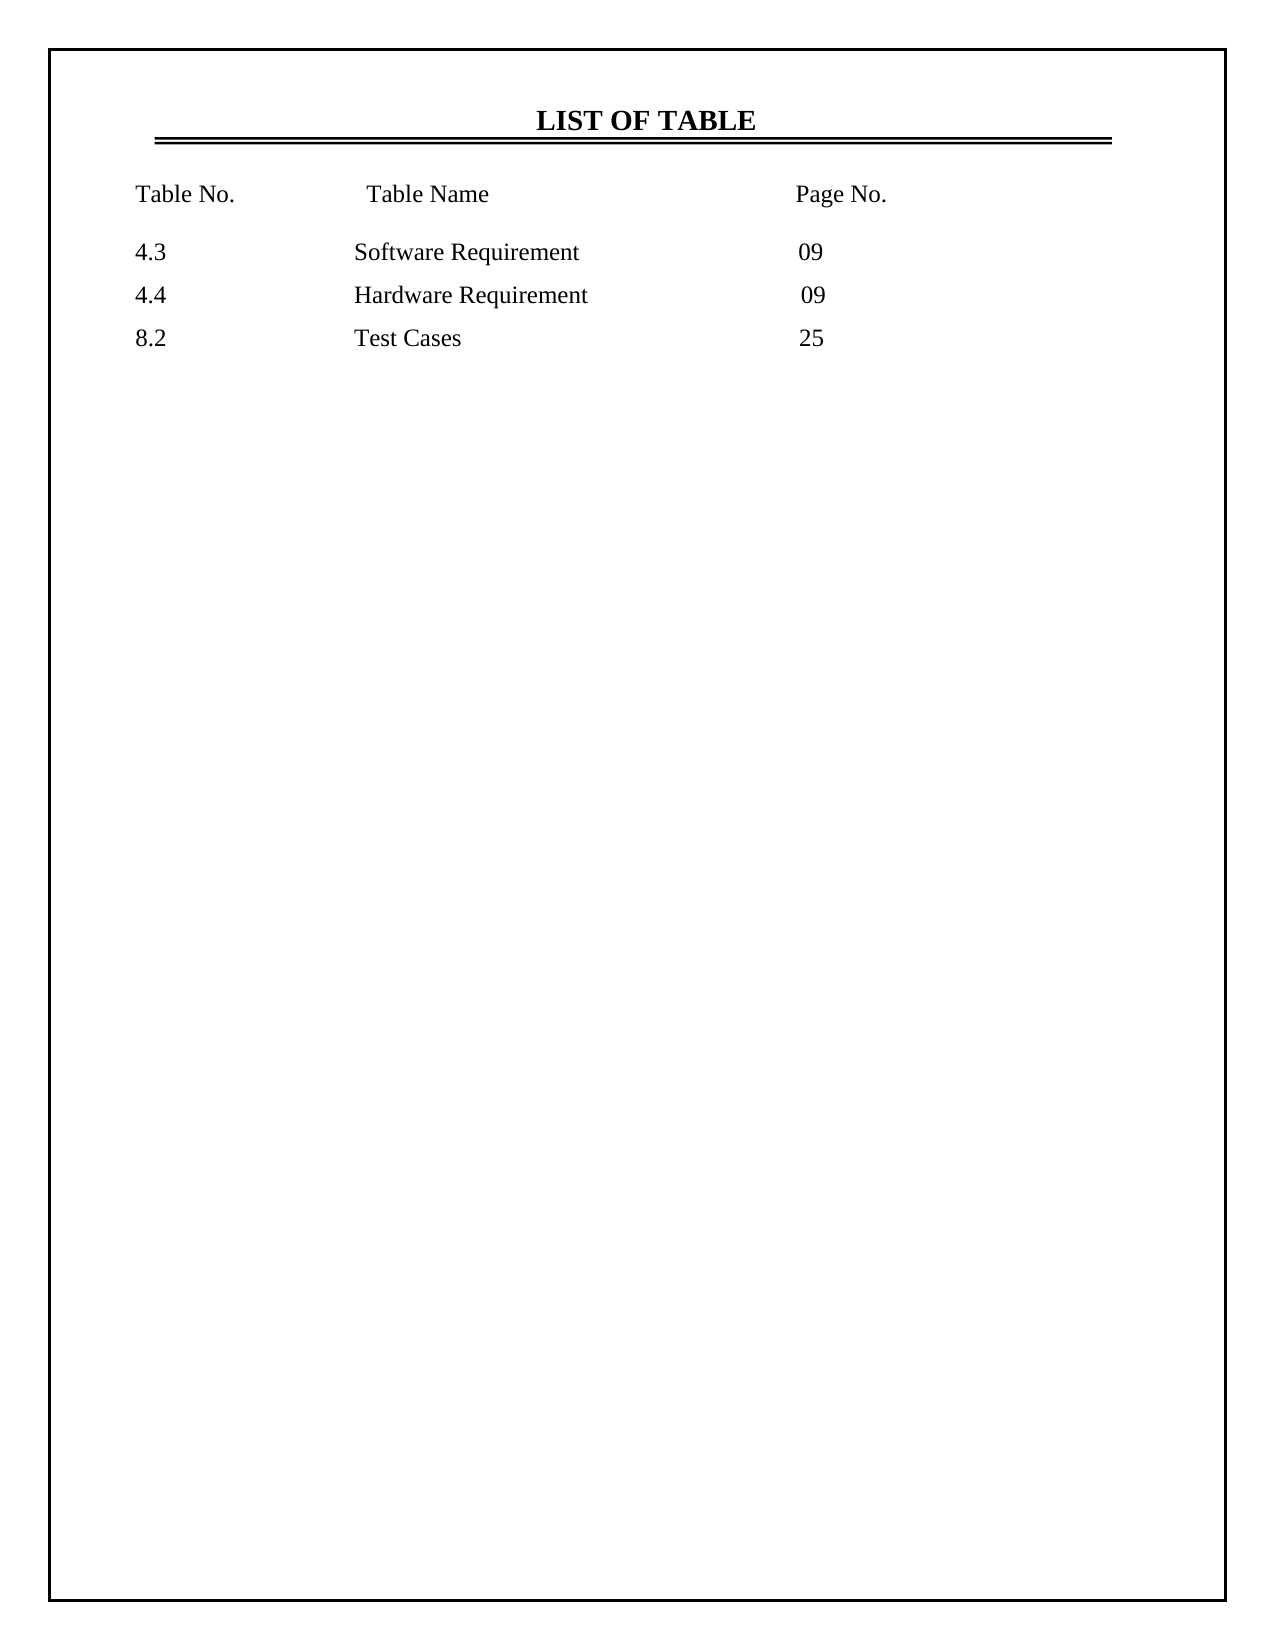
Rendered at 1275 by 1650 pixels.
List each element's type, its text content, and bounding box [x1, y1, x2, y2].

text Table No. Table Name Page No. [135, 179, 1183, 208]
text LIST OF TABLE [514, 103, 778, 137]
text 8.2 Test Cases 25 [135, 323, 1183, 352]
list Hardware Requirement 09 [135, 280, 1183, 308]
list Software Requirement 09 [135, 237, 1183, 266]
